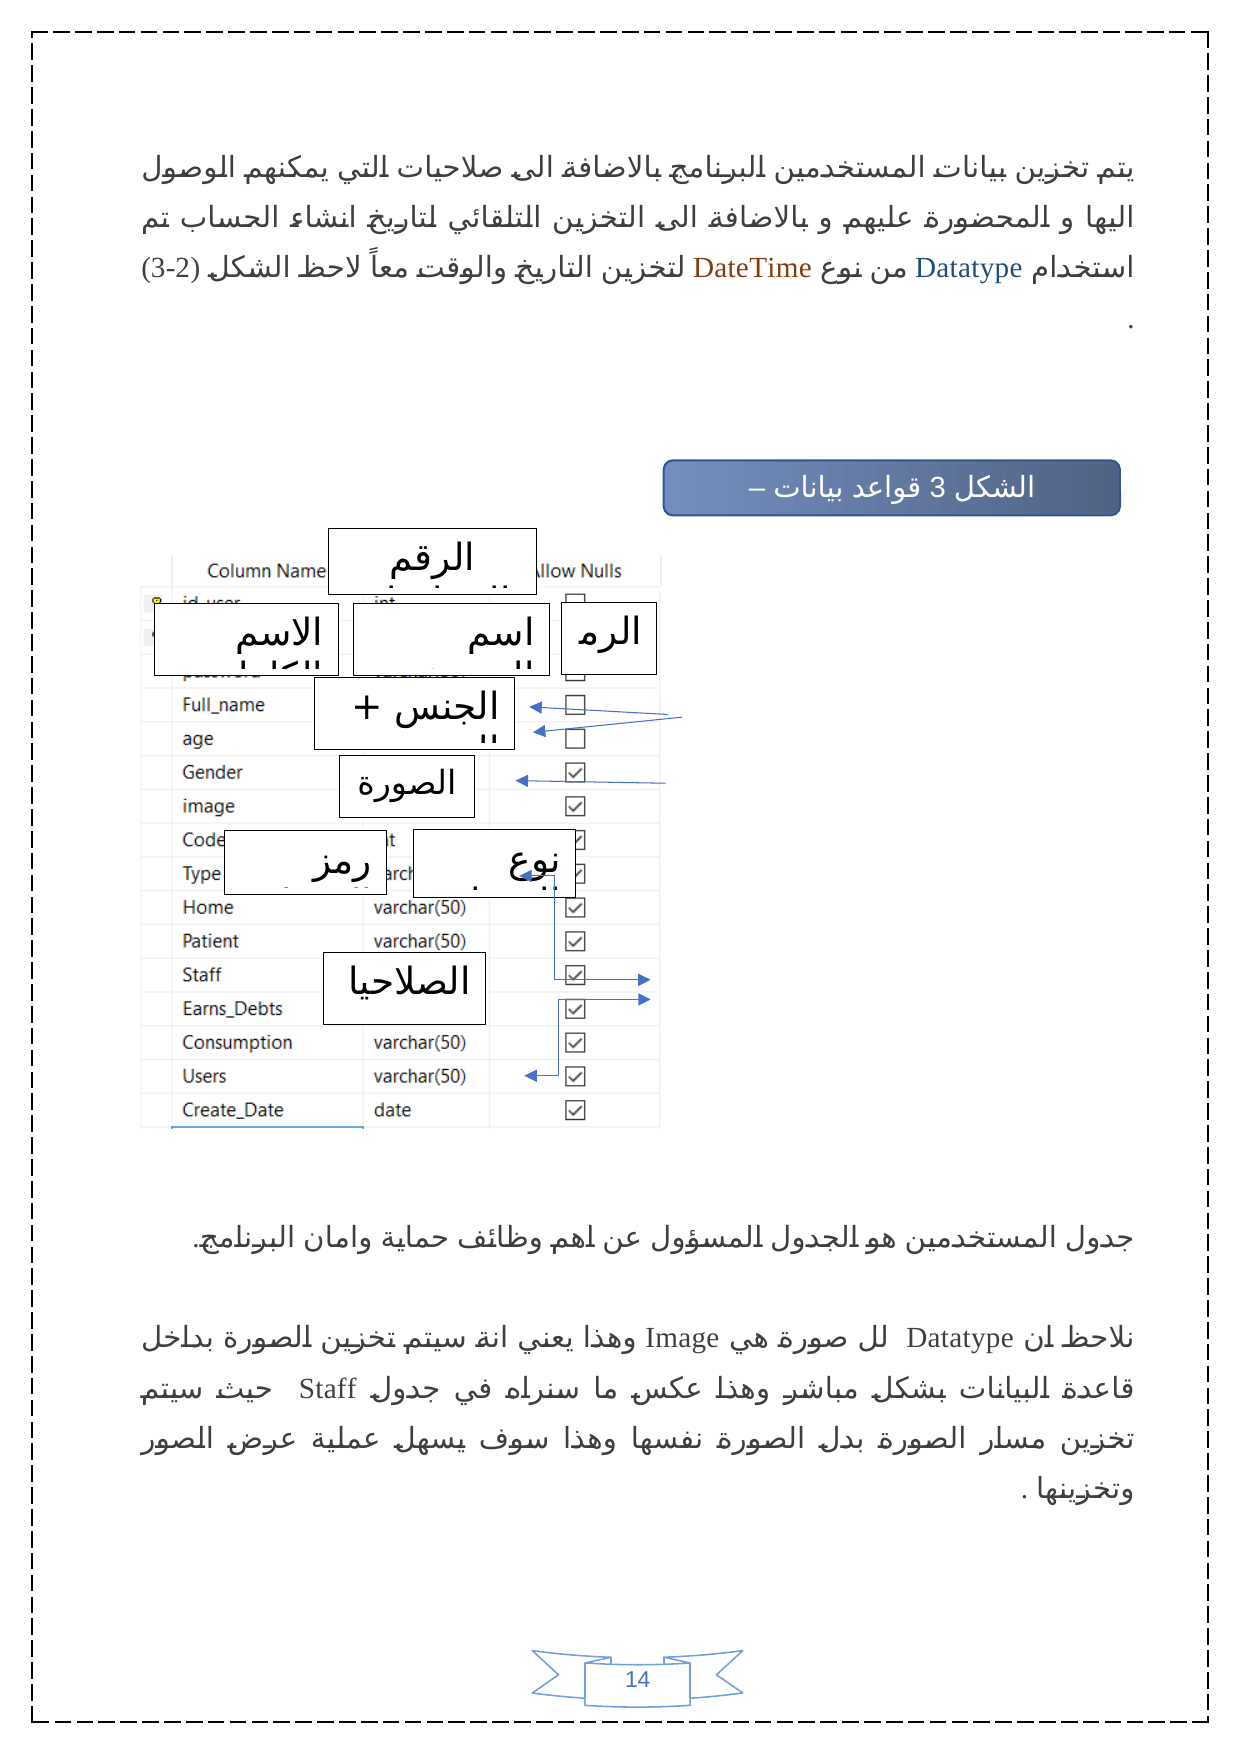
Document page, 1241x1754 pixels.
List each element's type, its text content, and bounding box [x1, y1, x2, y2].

picture [140, 555, 668, 1129]
text يتم تخزين بيانات المستخدمين البرنامج بالاضافة الى صلاحيات التي يمكنهم الوصول اليها و المحضورة عليهم و بالاضافة الى التخزين التلقائي لتاريخ انشاء الحساب تم استخدام Datatype من نوع DateTime لتخزين التاريخ والوقت معاً لاحظ الشكل (2-3) . [141, 150, 1134, 334]
text نلاحظ ان Datatype لل صورة هي Image وهذا يعني انة سيتم تخزين الصورة بداخل قاعدة البيانات بشكل مباشر وهذا عكس ما سنراه في جدول Staff حيث سيتم تخزين مسار الصورة بدل الصورة نفسها وهذا سوف يسهل عملية عرض الصور وتخزينها . [141, 1320, 1134, 1505]
text جدول المستخدمين هو الجدول المسؤول عن اهم وظائف حماية وامان البرنامج. [141, 1220, 1134, 1253]
